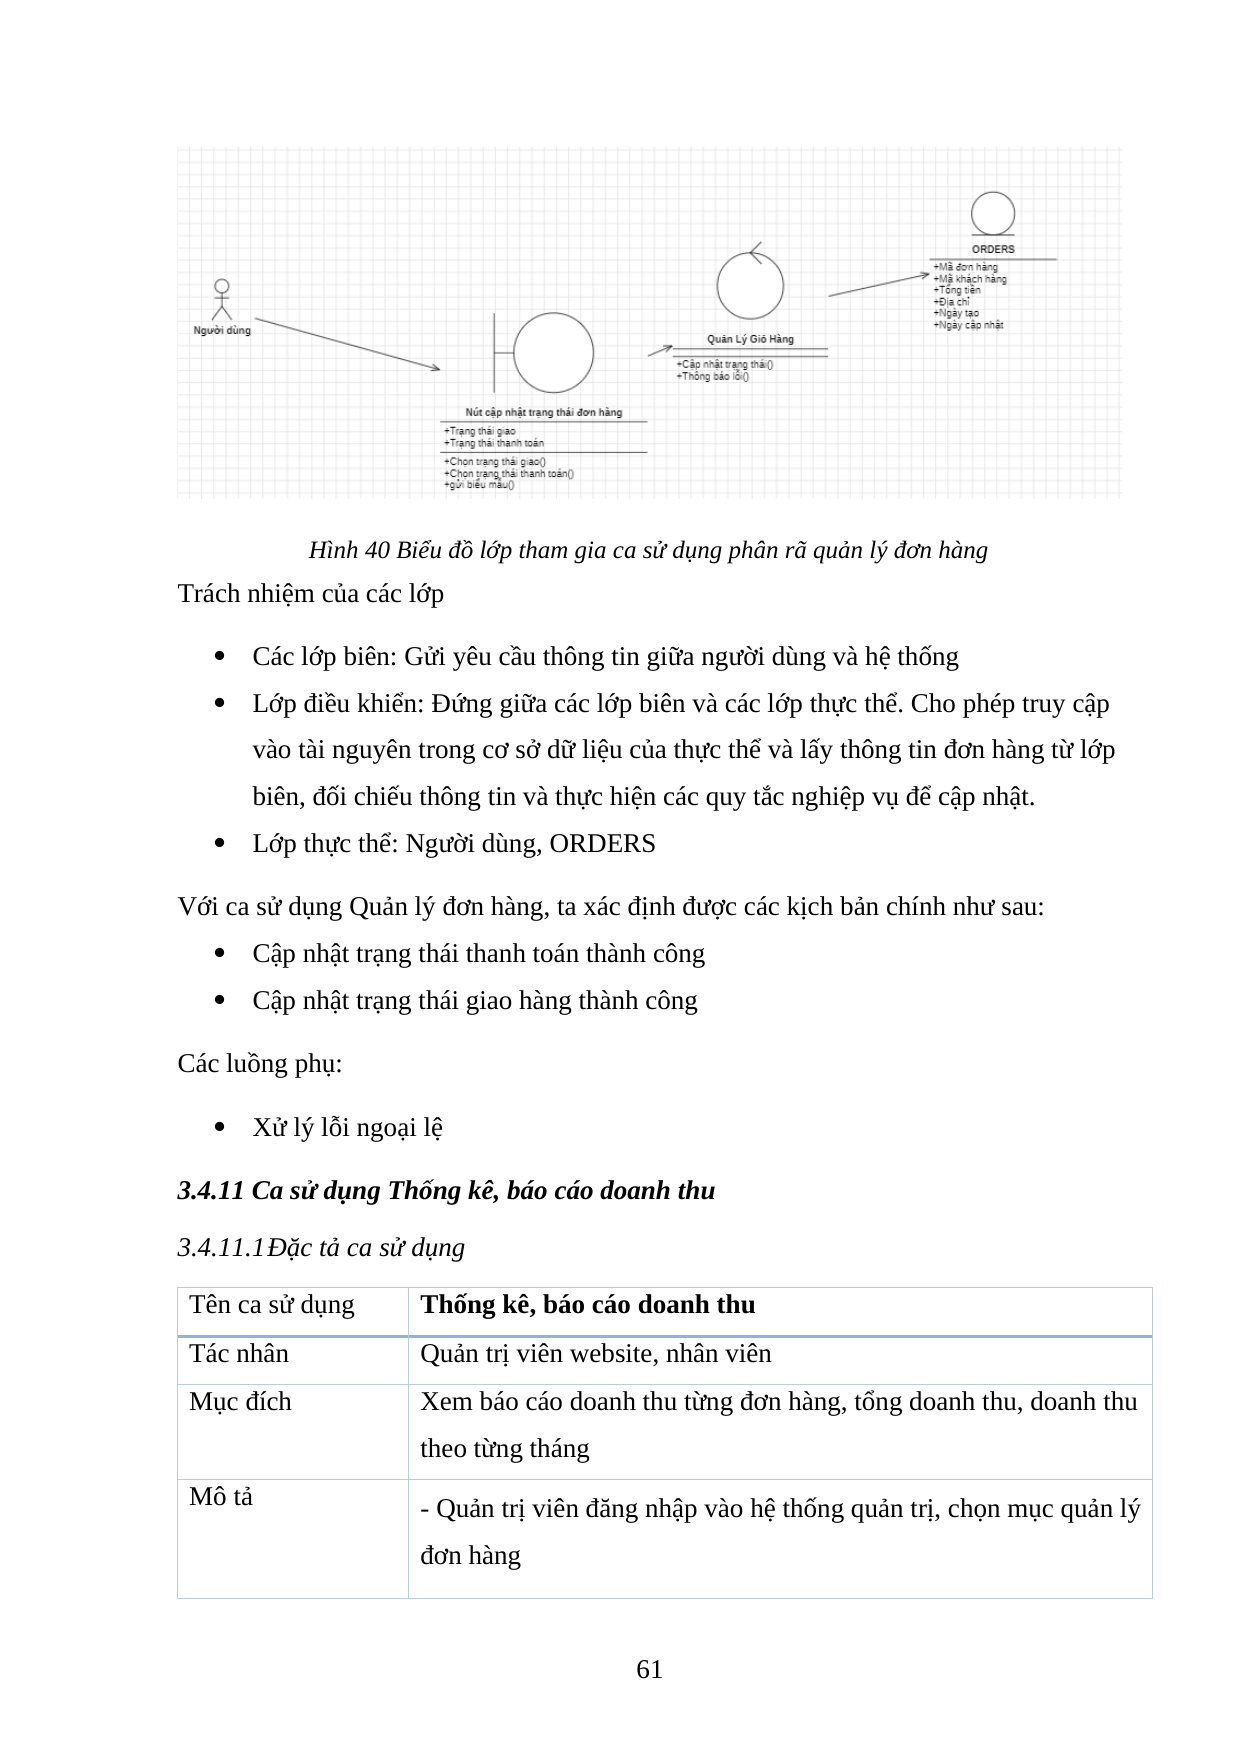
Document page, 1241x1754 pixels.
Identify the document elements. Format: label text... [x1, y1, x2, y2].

table_cell Mục đích [178, 1385, 408, 1479]
list Các lớp biên: Gửi yêu cầu thông tin giữa người dùng và hệ thống [215, 640, 1122, 671]
picture [177, 147, 1123, 499]
table_cell Mô tả [178, 1480, 408, 1598]
list Xử lý lỗi ngoại lệ [215, 1111, 1122, 1142]
table_cell Tác nhân [178, 1338, 408, 1384]
text Với ca sử dụng Quản lý đơn hàng, ta xác định được các kịch bản chính như sau: [177, 891, 1122, 922]
table_cell Xem báo cáo doanh thu từng đơn hàng, tổng doanh thu, doanh thu theo từng tháng [409, 1385, 1152, 1479]
list Lớp thực thể: Người dùng, ORDERS [215, 827, 1122, 858]
list Lớp điều khiển: Đứng giữa các lớp biên và các lớp thực thể. Cho phép truy cập vào tài nguyên trong cơ sở dữ liệu của thực thể và lấy thông tin đơn hàng từ lớp biên, đối chiếu thông tin và thực hiện các quy tắc nghiệp vụ để cập nhật. [215, 687, 1122, 811]
text Hình 40 Biểu đồ lớp tham gia ca sử dụng phân rã quản lý đơn hàng [177, 535, 1122, 564]
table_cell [409, 1480, 1152, 1598]
text Trách nhiệm của các lớp [177, 577, 1122, 608]
text Các luồng phụ: [177, 1048, 1122, 1079]
list Cập nhật trạng thái giao hàng thành công [215, 984, 1122, 1015]
subtitle Ca sử dụng Thống kê, báo cáo doanh thu [177, 1174, 1122, 1206]
list Cập nhật trạng thái thanh toán thành công [215, 937, 1122, 968]
table_header Thống kê, báo cáo doanh thu [409, 1288, 1152, 1334]
subtitle Đặc tả ca sử dụng [177, 1231, 1122, 1262]
table_header Tên ca sử dụng [178, 1288, 408, 1334]
table_cell Quản trị viên website, nhân viên [409, 1338, 1152, 1384]
